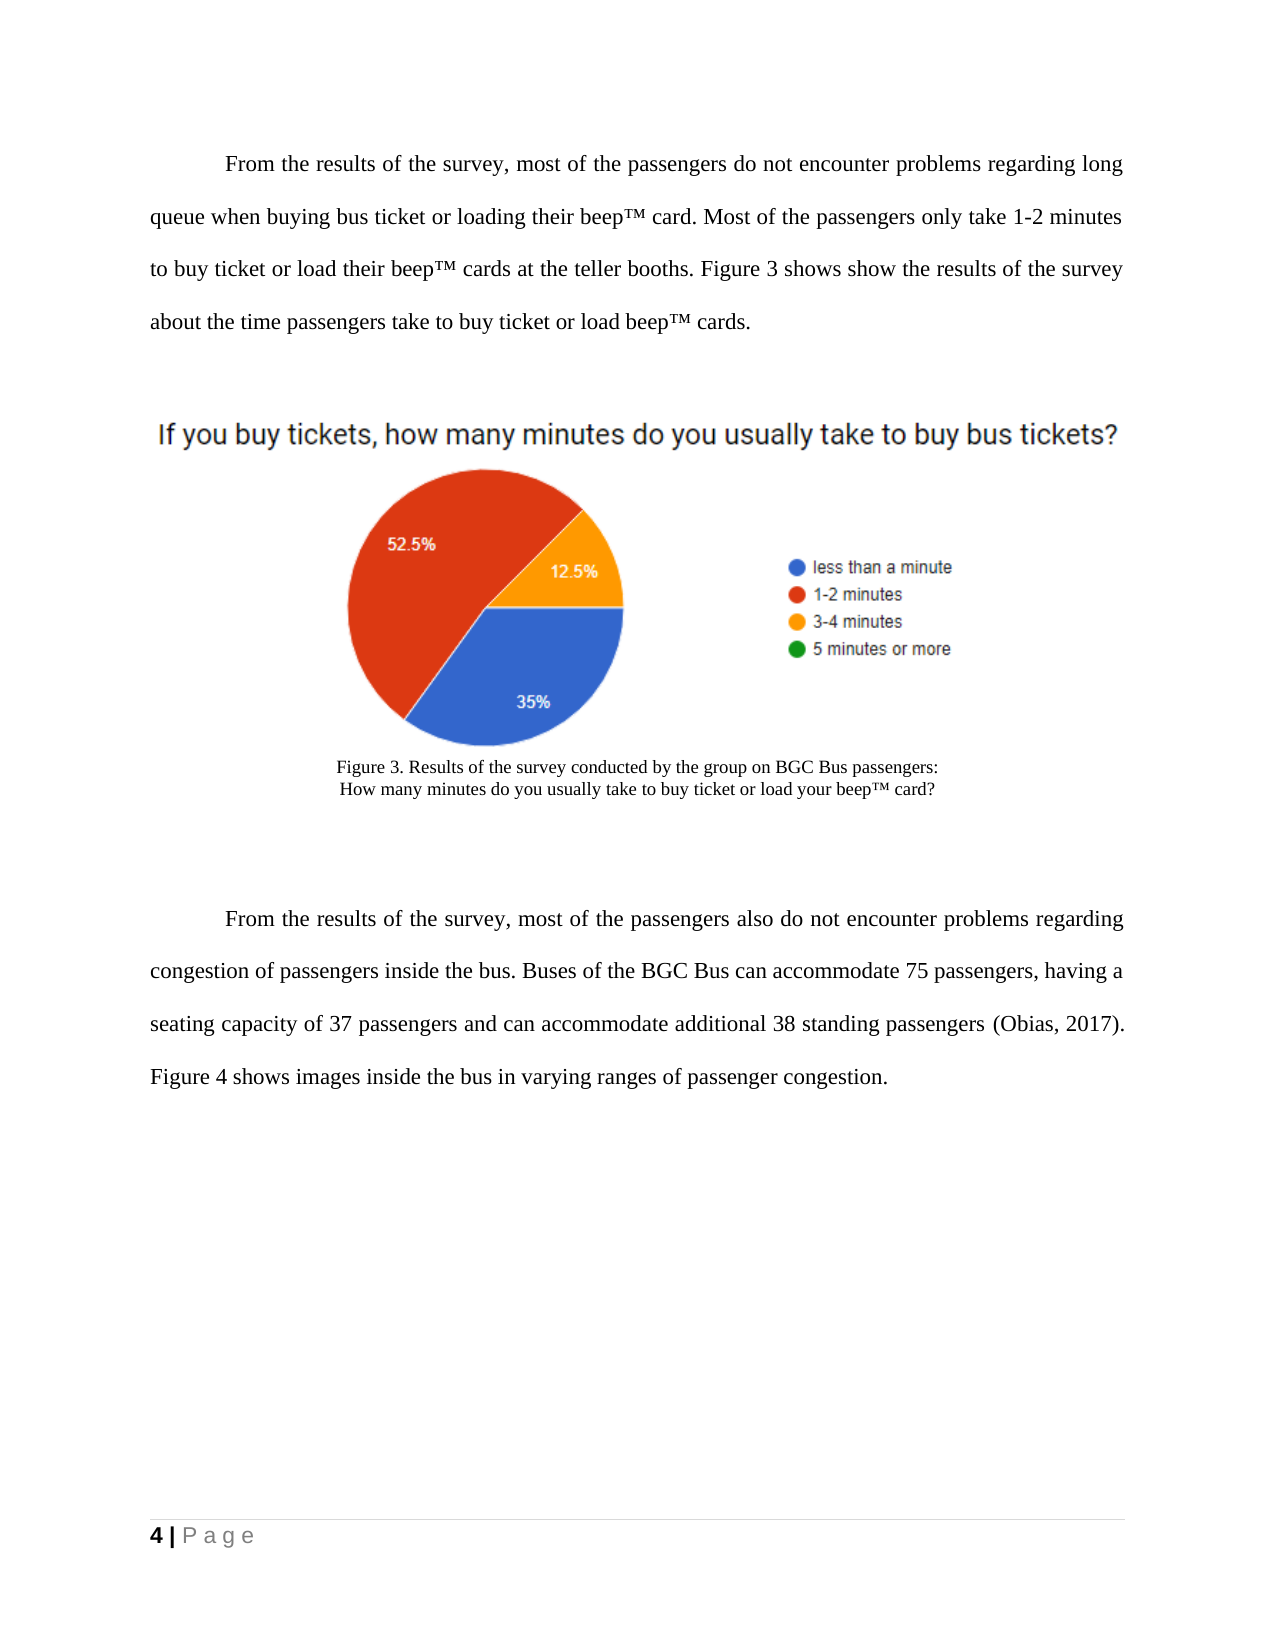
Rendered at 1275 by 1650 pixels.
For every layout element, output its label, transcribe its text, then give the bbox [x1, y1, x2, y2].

text From the results of the survey, most of the passengers do not encounter problems regarding long queue when buying bus ticket or loading their beep™ card. Most of the passengers only take 1-2 minutes to buy ticket or load their beep™ cards at the teller booths. Figure 3 shows show the results of the survey about the time passengers take to buy ticket or load beep™ cards. [150, 150, 1125, 334]
picture [150, 413, 1125, 757]
text From the results of the survey, most of the passengers also do not encounter problems regarding congestion of passengers inside the bus. Buses of the BGC Bus can accommodate 75 passengers, having a seating capacity of 37 passengers and can accommodate additional 38 standing passengers . Figure 4 shows images inside the bus in varying ranges of passenger congestion. [150, 905, 1125, 1089]
text How many minutes do you usually take to buy ticket or load your beep™ card? [150, 778, 1125, 799]
text Figure 3. Results of the survey conducted by the group on BGC Bus passengers: [150, 757, 1125, 778]
